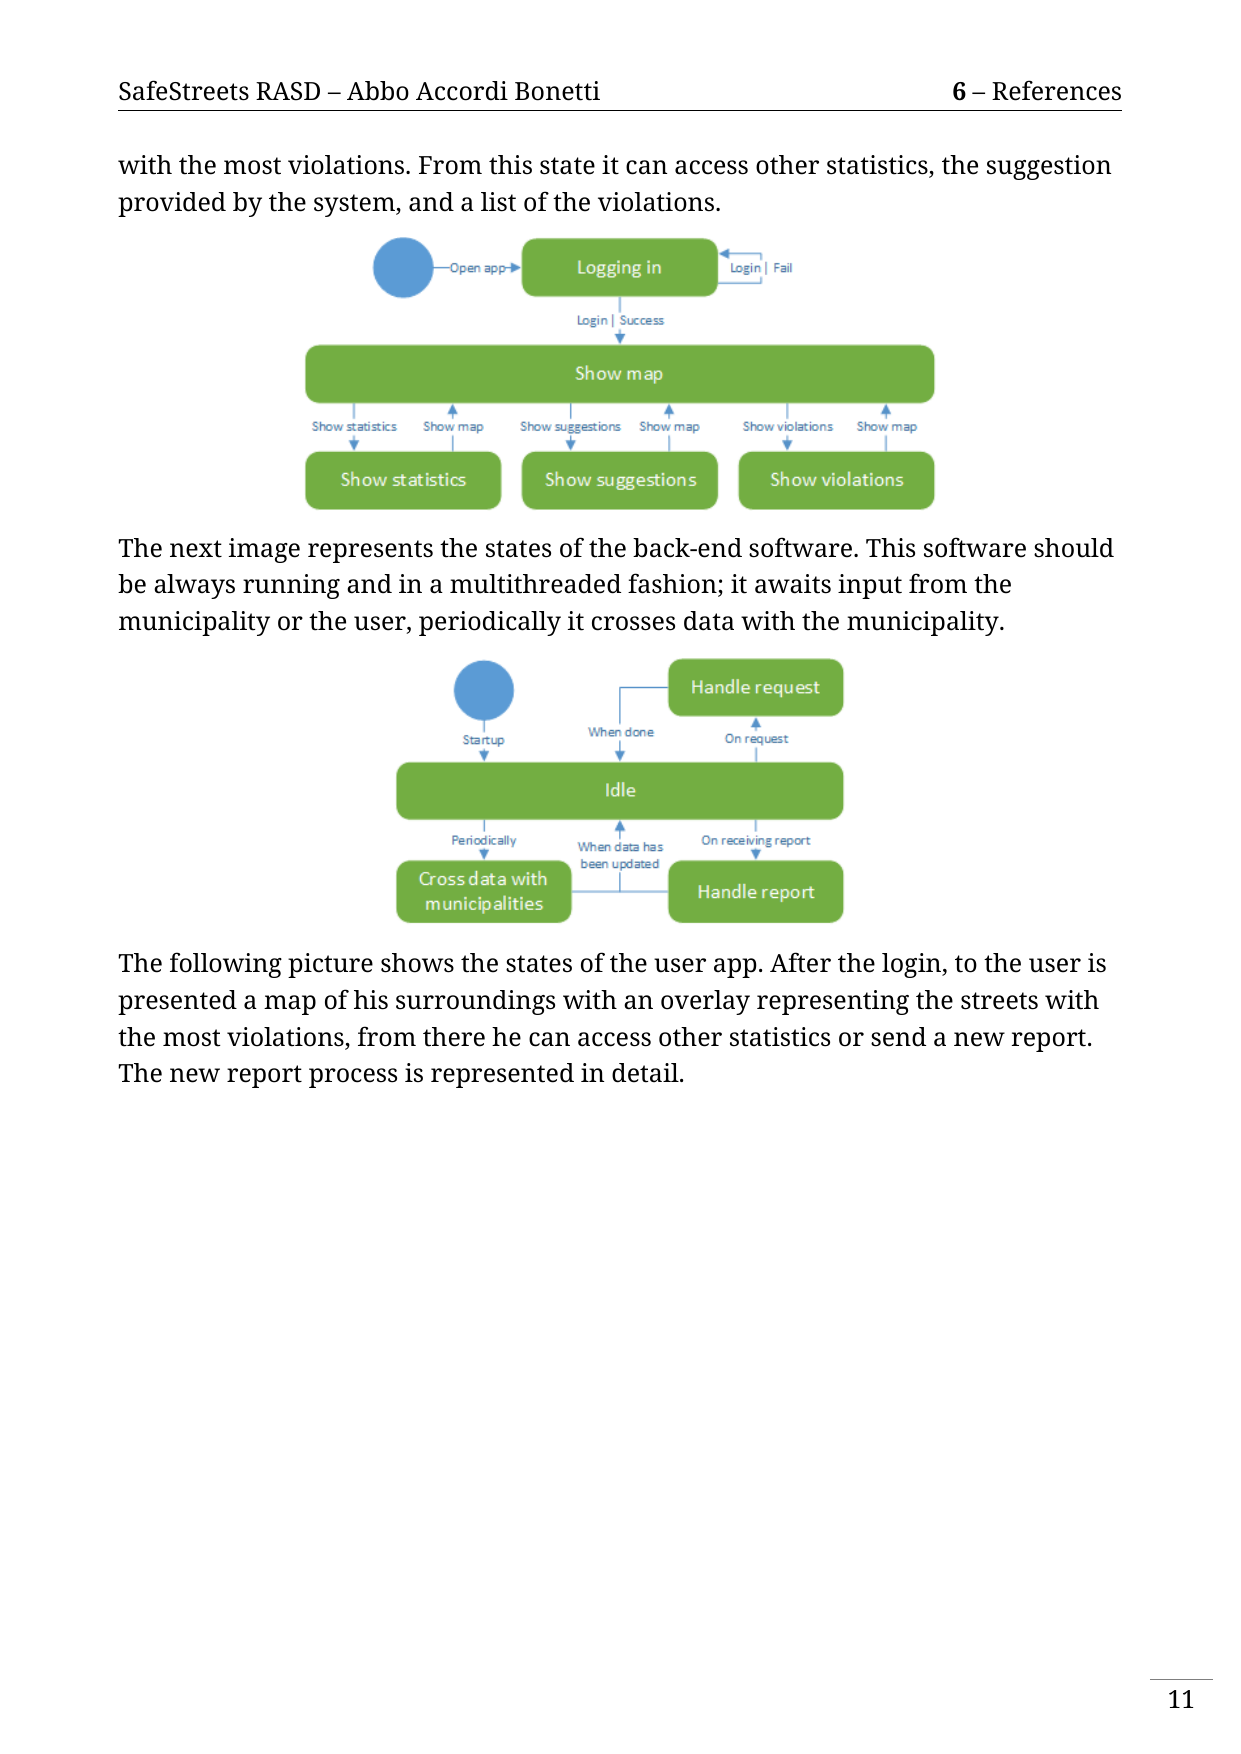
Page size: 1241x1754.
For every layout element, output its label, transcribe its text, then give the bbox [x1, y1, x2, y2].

picture [394, 657, 846, 927]
text The next image represents the states of the back-end software. This software should be always running and in a multithreaded fashion; it awaits input from the municipality or the user, periodically it crosses data with the municipality. [118, 530, 1122, 638]
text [118, 148, 1122, 218]
text The following picture shows the states of the user app. After the login, to the user is presented a map of his surroundings with an overlay representing the streets with the most violations, from there he can access other statistics or send a new report. The new report process is represented in detail. [118, 946, 1122, 1090]
picture [303, 237, 937, 511]
